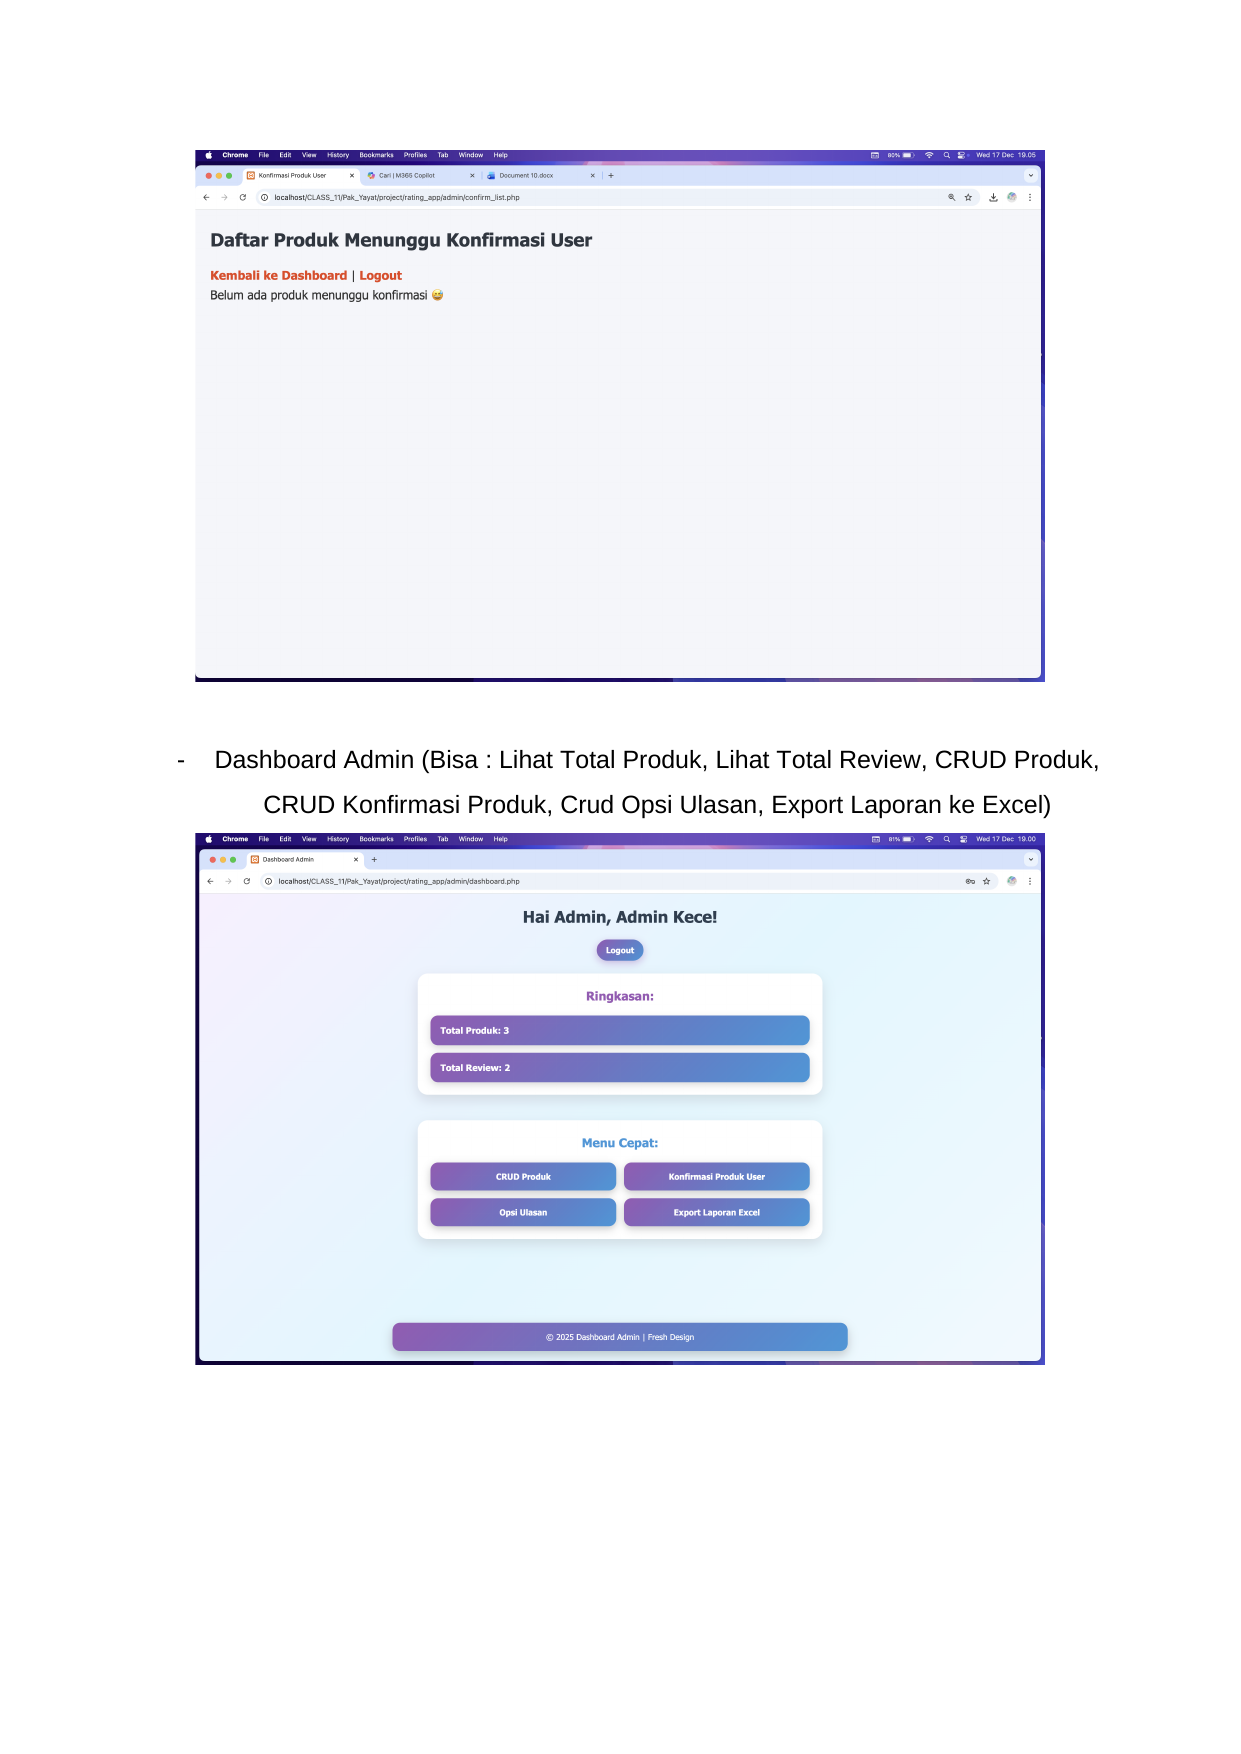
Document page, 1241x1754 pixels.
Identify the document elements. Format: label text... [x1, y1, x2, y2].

list Dashboard Admin (Bisa : Lihat Total Produk, Lihat Total Review, CRUD Produk, CRUD Konfirmasi Produk, Crud Opsi Ulasan, Export Laporan ke Excel) [150, 742, 1128, 819]
